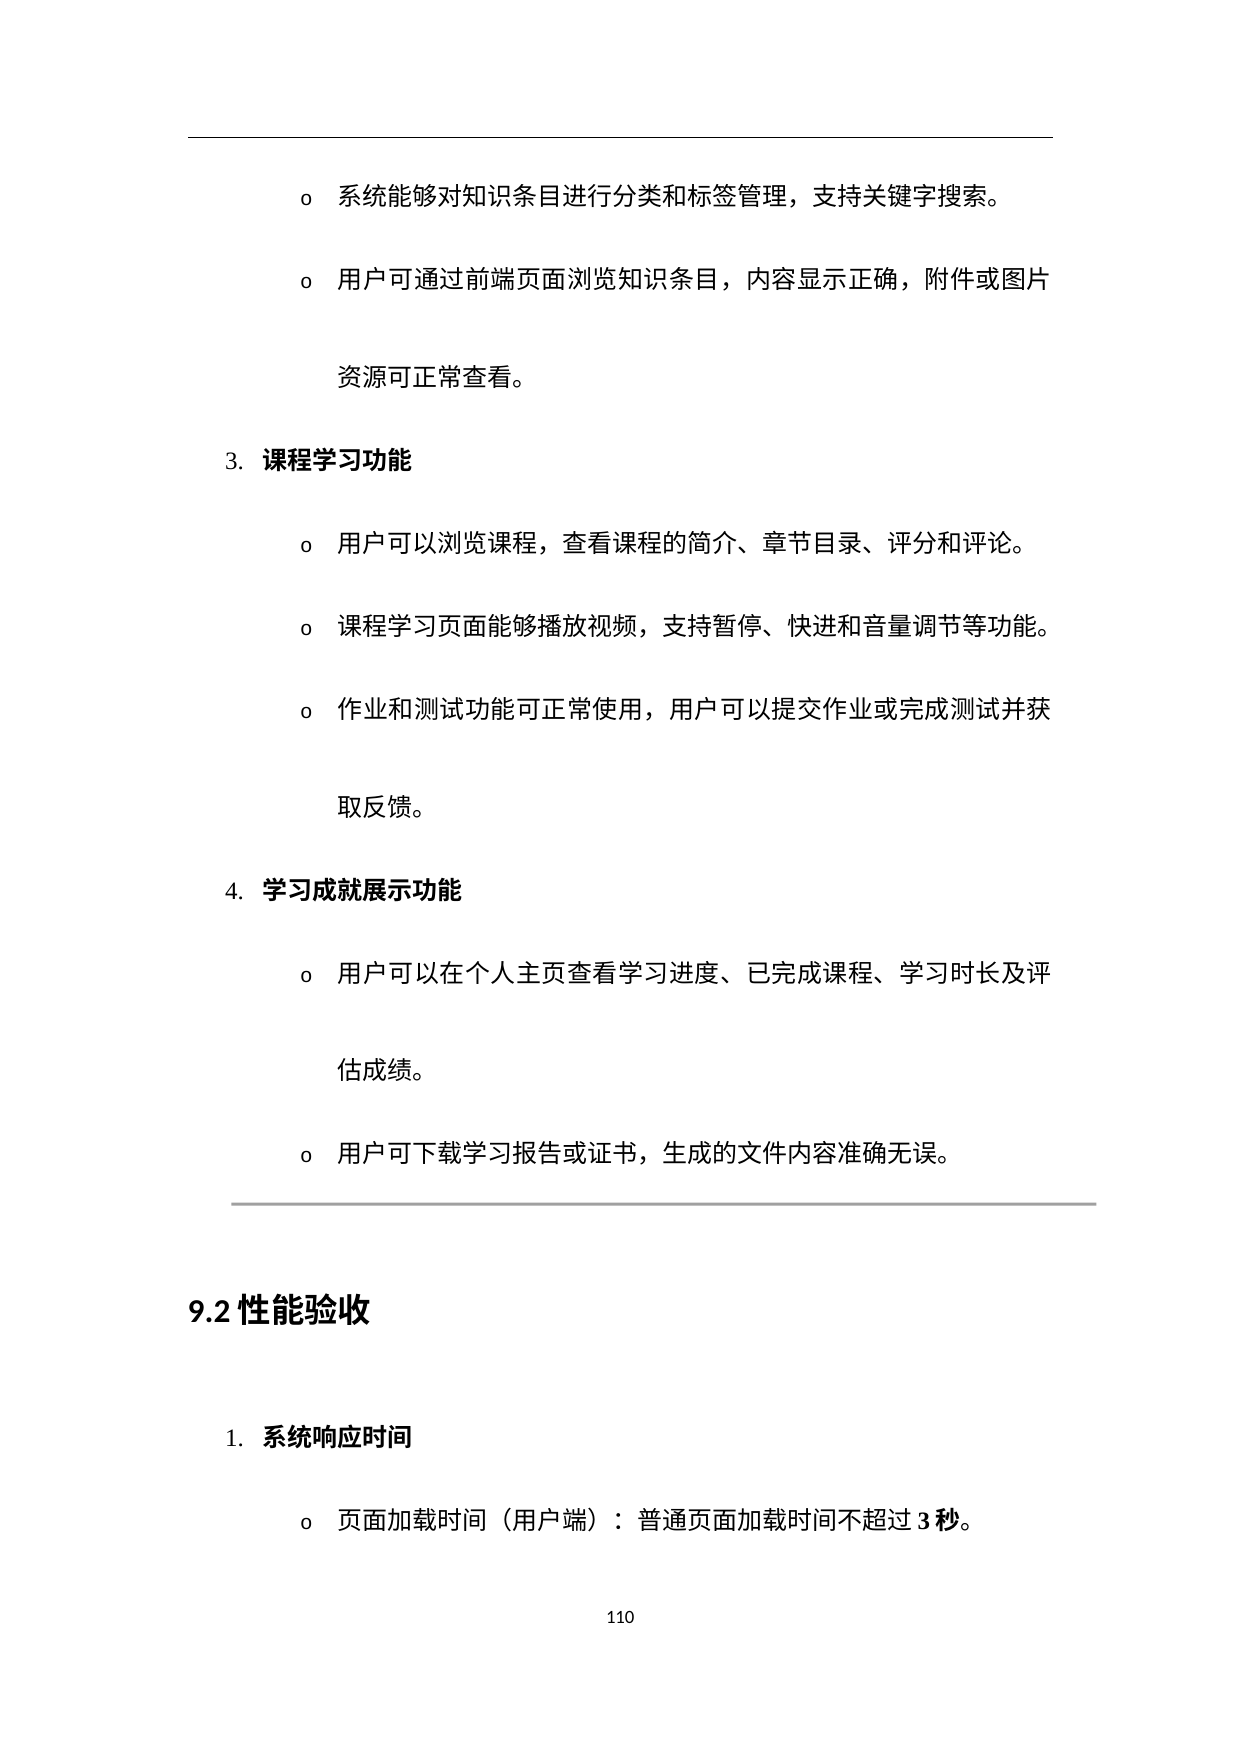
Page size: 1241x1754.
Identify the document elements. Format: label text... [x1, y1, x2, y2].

list 页面加载时间（用户端）：普通页面加载时间不超过3秒。 [300, 1486, 1053, 1551]
list 用户可通过前端页面浏览知识条目，内容显示正确，附件或图片资源可正常查看。 [300, 245, 1053, 408]
list 系统能够对知识条目进行分类和标签管理，支持关键字搜索。 [300, 162, 1053, 227]
list 用户可以浏览课程，查看课程的简介、章节目录、评分和评论。 [300, 509, 1053, 574]
list 用户可以在个人主页查看学习进度、已完成课程、学习时长及评估成绩。 [300, 939, 1053, 1101]
list 系统响应时间 [225, 1403, 1053, 1468]
list 学习成就展示功能 [225, 856, 1053, 921]
list 课程学习功能 [225, 426, 1053, 491]
list 用户可下载学习报告或证书，生成的文件内容准确无误。 [300, 1119, 1053, 1184]
subtitle 9.2 性能验收 [187, 1276, 1053, 1341]
list 作业和测试功能可正常使用，用户可以提交作业或完成测试并获取反馈。 [300, 675, 1053, 838]
list 课程学习页面能够播放视频，支持暂停、快进和音量调节等功能。 [300, 592, 1053, 657]
